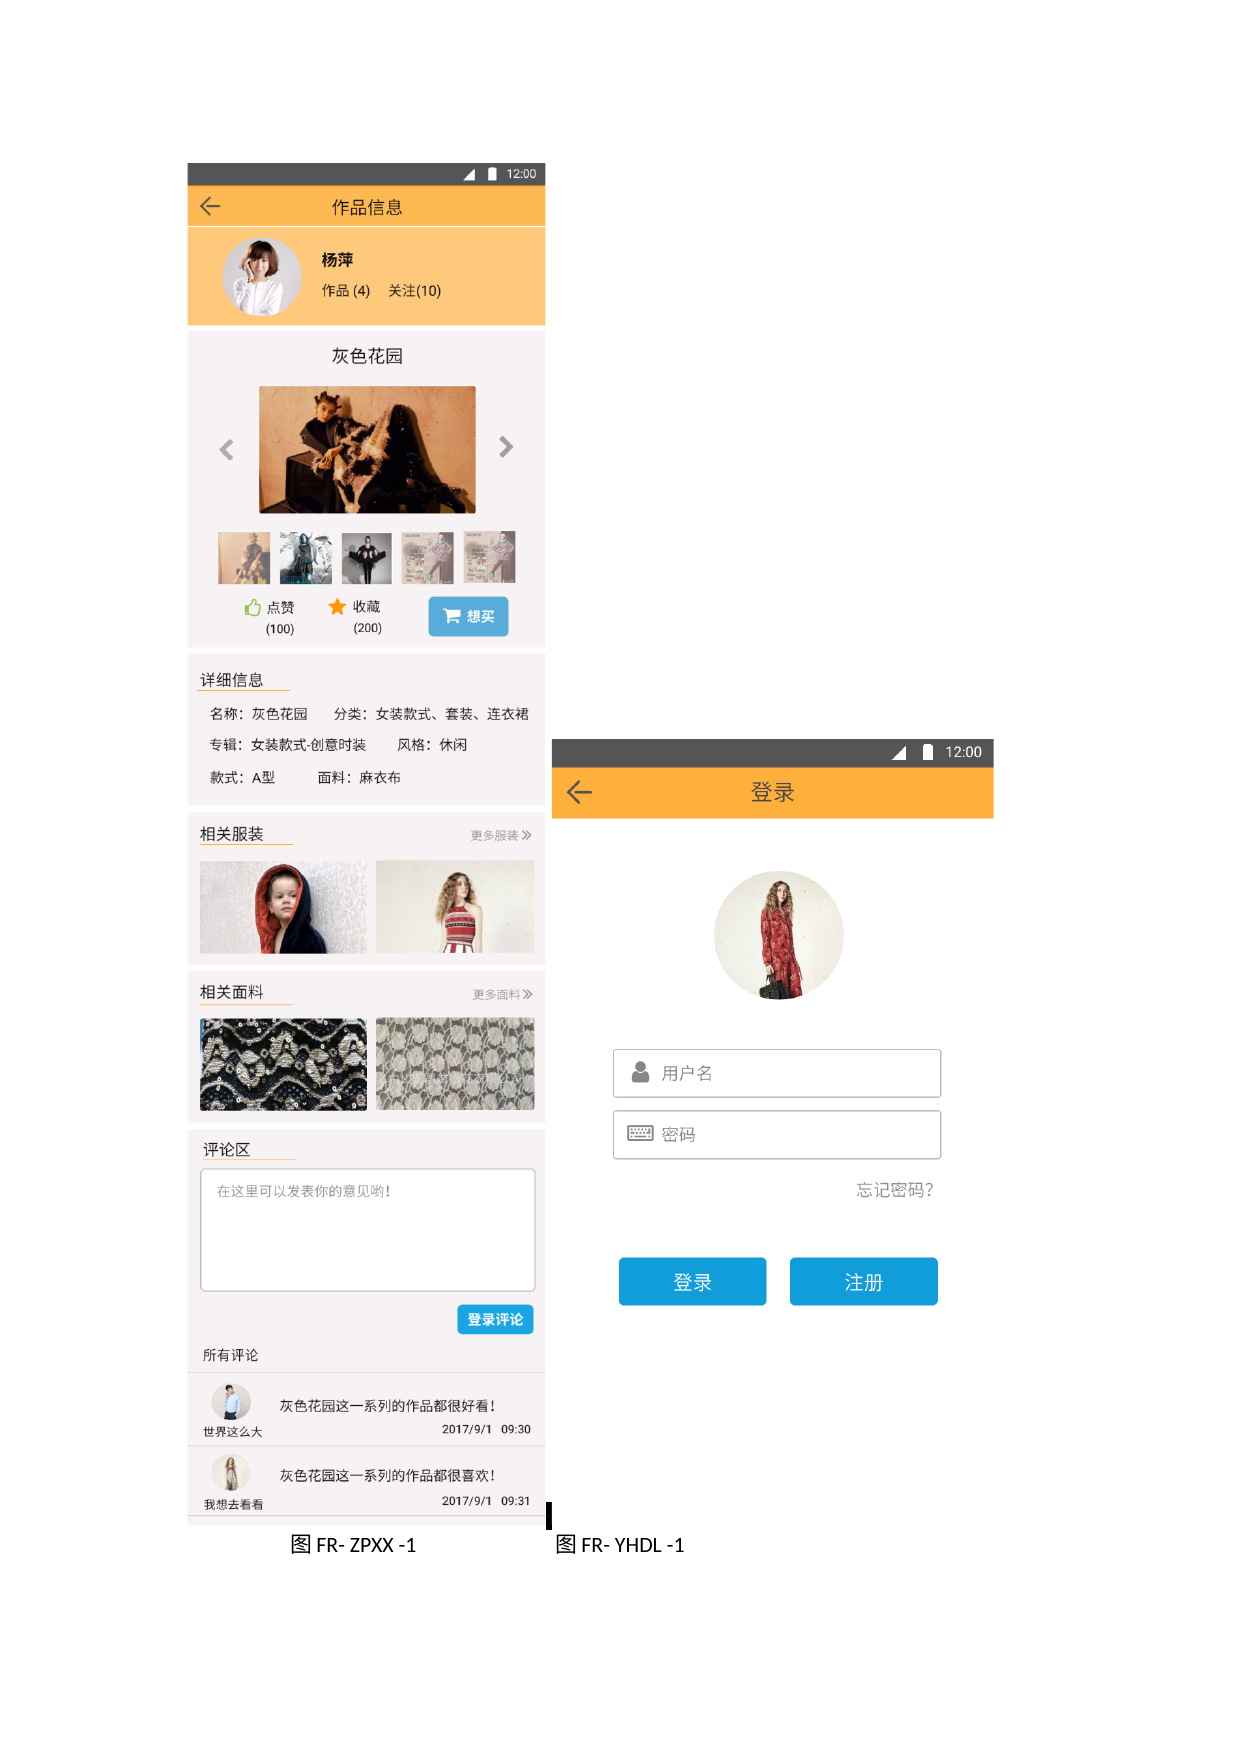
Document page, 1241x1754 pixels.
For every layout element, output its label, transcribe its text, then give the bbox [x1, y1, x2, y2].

picture [551, 739, 994, 1525]
text 图FR- ZPXX -1 图FR- YHDL -1 [231, 1527, 1053, 1559]
picture [187, 163, 546, 1525]
